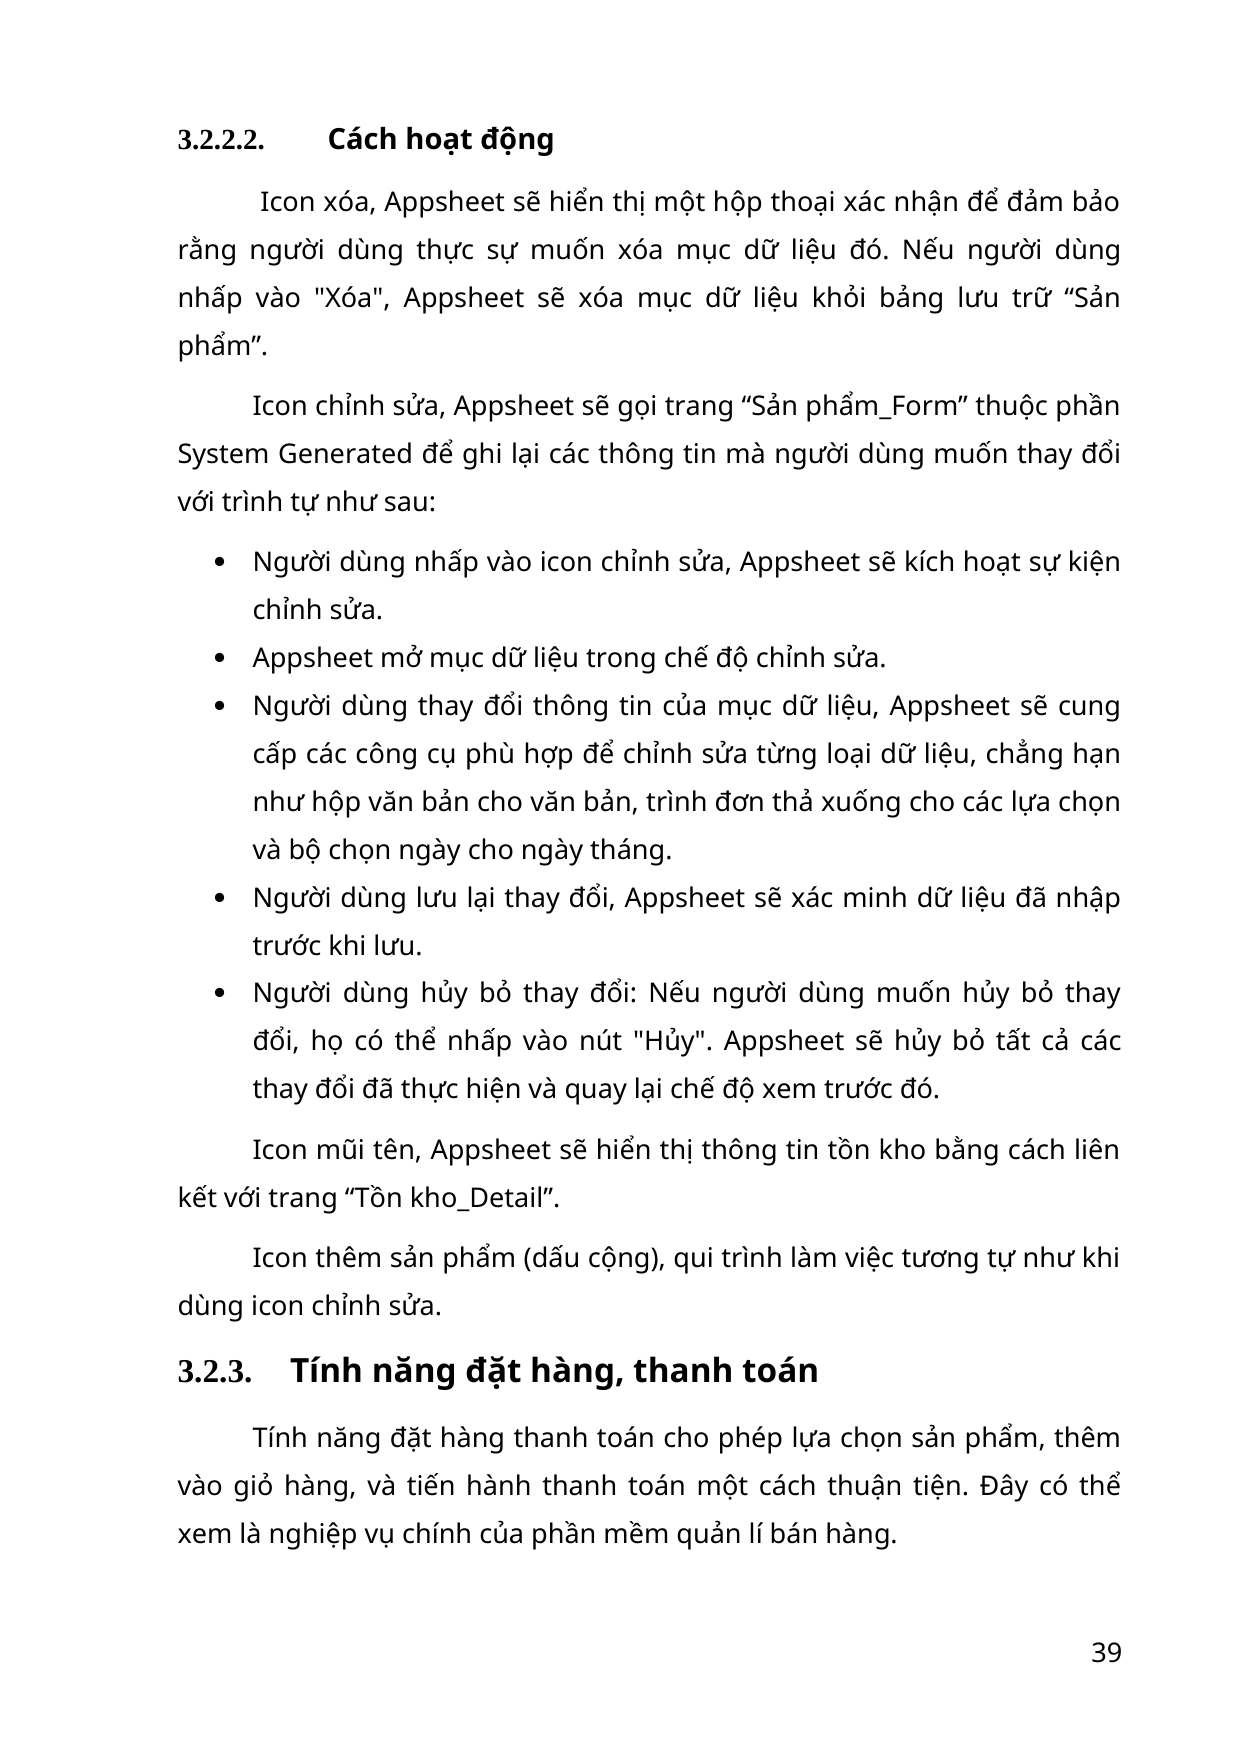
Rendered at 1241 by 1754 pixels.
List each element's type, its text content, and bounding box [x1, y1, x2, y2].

subtitle Tính năng đặt hàng, thanh toán [177, 1347, 1122, 1392]
text Tính năng đặt hàng thanh toán cho phép lựa chọn sản phẩm, thêm vào giỏ hàng, và tiến hành thanh toán một cách thuận tiện. Đây có thể xem là nghiệp vụ chính của phần mềm quản lí bán hàng. [177, 1418, 1122, 1551]
list Appsheet mở mục dữ liệu trong chế độ chỉnh sửa. [215, 638, 1122, 675]
list Người dùng nhấp vào icon chỉnh sửa, Appsheet sẽ kích hoạt sự kiện chỉnh sửa. [215, 543, 1122, 627]
list Người dùng hủy bỏ thay đổi: Nếu người dùng muốn hủy bỏ thay đổi, họ có thể nhấp vào nút "Hủy". Appsheet sẽ hủy bỏ tất cả các thay đổi đã thực hiện và quay lại chế độ xem trước đó. [215, 974, 1122, 1107]
subtitle Cách hoạt động [177, 118, 1122, 158]
text Icon xóa, Appsheet sẽ hiển thị một hộp thoại xác nhận để đảm bảo rằng người dùng thực sự muốn xóa mục dữ liệu đó. Nếu người dùng nhấp vào "Xóa", Appsheet sẽ xóa mục dữ liệu khỏi bảng lưu trữ “Sản phẩm”. [177, 182, 1122, 363]
text Icon thêm sản phẩm (dấu cộng), qui trình làm việc tương tự như khi dùng icon chỉnh sửa. [177, 1238, 1122, 1323]
list Người dùng thay đổi thông tin của mục dữ liệu, Appsheet sẽ cung cấp các công cụ phù hợp để chỉnh sửa từng loại dữ liệu, chẳng hạn như hộp văn bản cho văn bản, trình đơn thả xuống cho các lựa chọn và bộ chọn ngày cho ngày tháng. [215, 686, 1122, 867]
text Icon chỉnh sửa, Appsheet sẽ gọi trang “Sản phẩm_Form” thuộc phần System Generated để ghi lại các thông tin mà người dùng muốn thay đổi với trình tự như sau: [177, 386, 1122, 519]
list Người dùng lưu lại thay đổi, Appsheet sẽ xác minh dữ liệu đã nhập trước khi lưu. [215, 878, 1122, 963]
text Icon mũi tên, Appsheet sẽ hiển thị thông tin tồn kho bằng cách liên kết với trang “Tồn kho_Detail”. [177, 1130, 1122, 1215]
